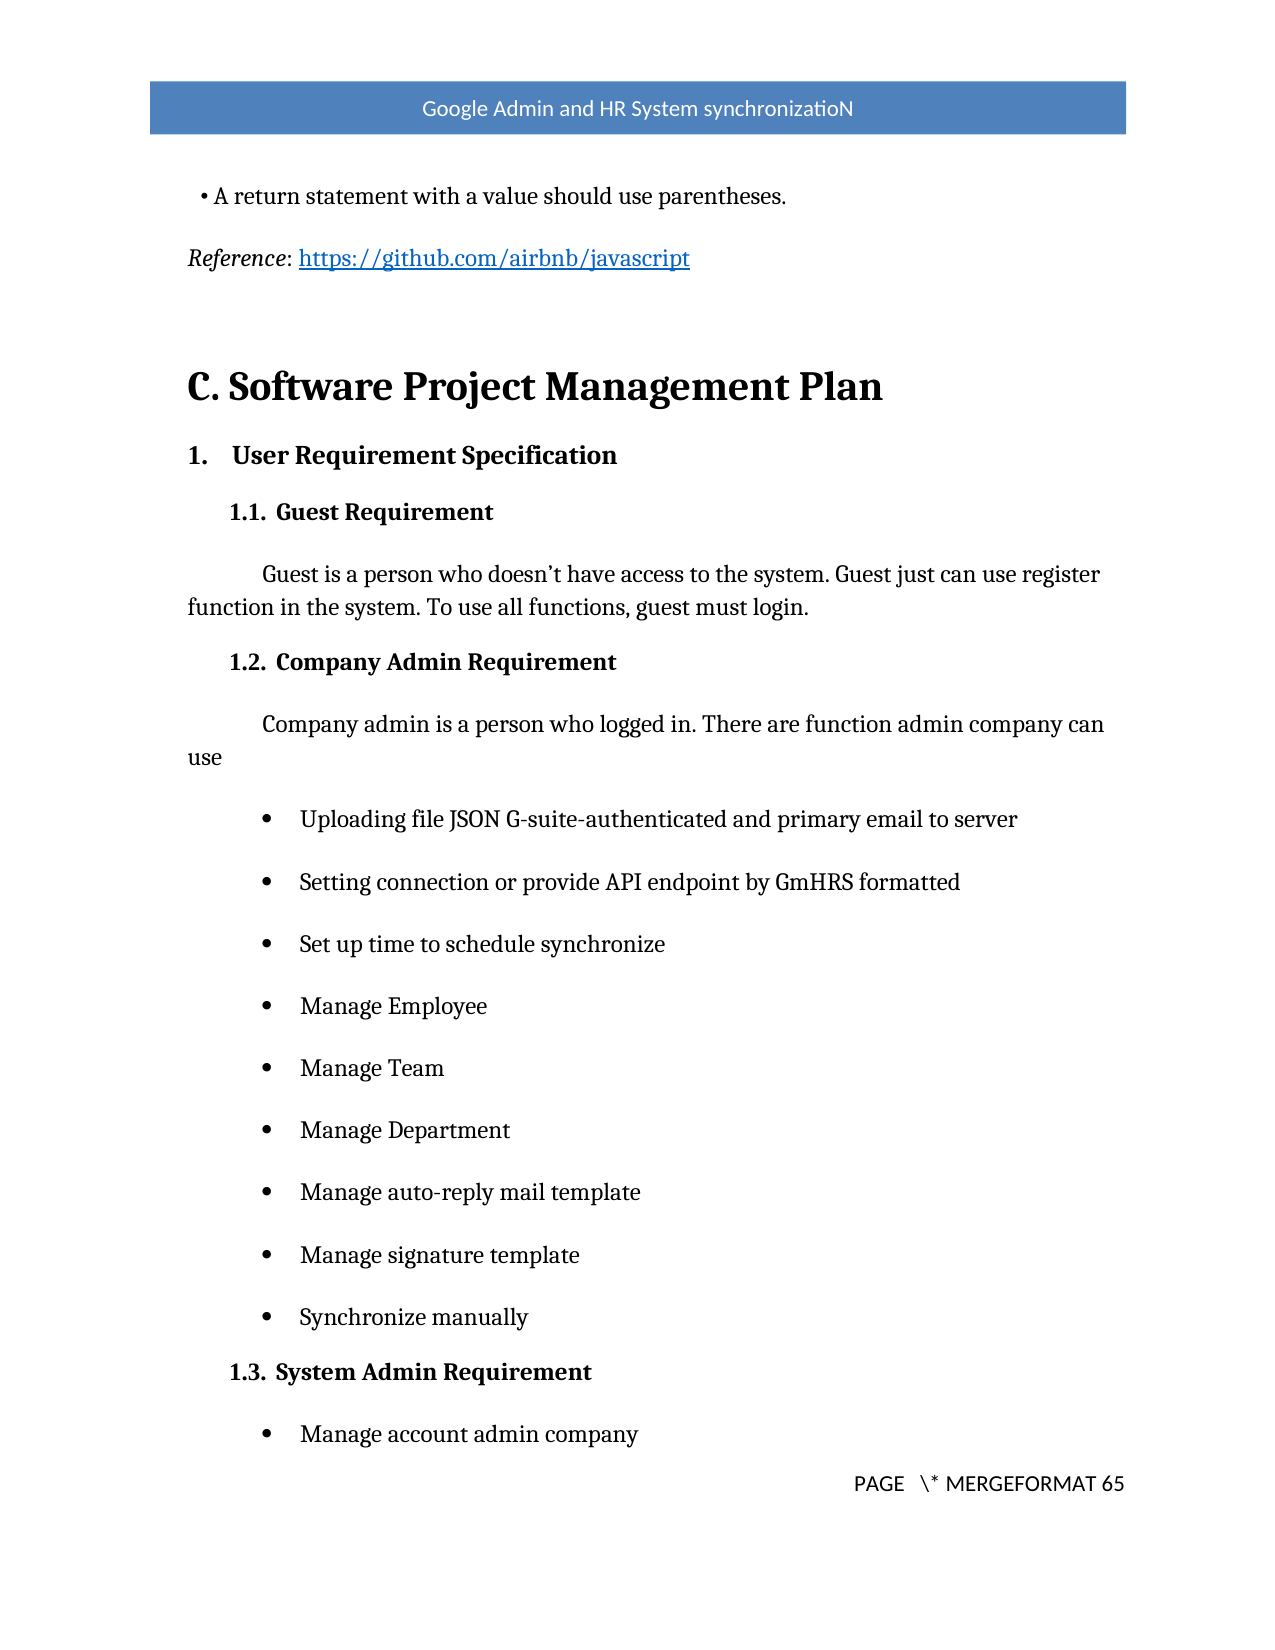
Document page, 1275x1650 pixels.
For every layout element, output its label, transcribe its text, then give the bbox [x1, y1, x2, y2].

list Manage Department [262, 1116, 1125, 1145]
list Manage auto-reply mail template [262, 1178, 1125, 1207]
text Company admin is a person who logged in. There are function admin company can use [187, 710, 1125, 772]
list Manage account admin company [262, 1420, 1125, 1448]
list A return statement with a value should use parentheses. [200, 181, 1125, 210]
list Manage Employee [262, 992, 1125, 1021]
list Manage Team [262, 1054, 1125, 1083]
list Setting connection or provide API endpoint by GmHRS formatted [262, 867, 1125, 896]
subtitle Company Admin Requirement [229, 647, 1125, 676]
text Reference: https://github.com/airbnb/javascript [187, 244, 1125, 273]
subtitle System Admin Requirement [229, 1357, 1125, 1386]
subtitle User Requirement Specification [187, 439, 1125, 471]
list Set up time to schedule synchronize [262, 929, 1125, 958]
subtitle Guest Requirement [229, 497, 1125, 526]
list Uploading file JSON G-suite-authenticated and primary email to server [262, 805, 1125, 834]
text Guest is a person who doesn’t have access to the system. Guest just can use register function in the system. To use all functions, guest must login. [187, 560, 1125, 622]
list Synchronize manually [262, 1303, 1125, 1331]
list Manage signature template [262, 1241, 1125, 1269]
subtitle C. Software Project Management Plan [187, 363, 1125, 411]
